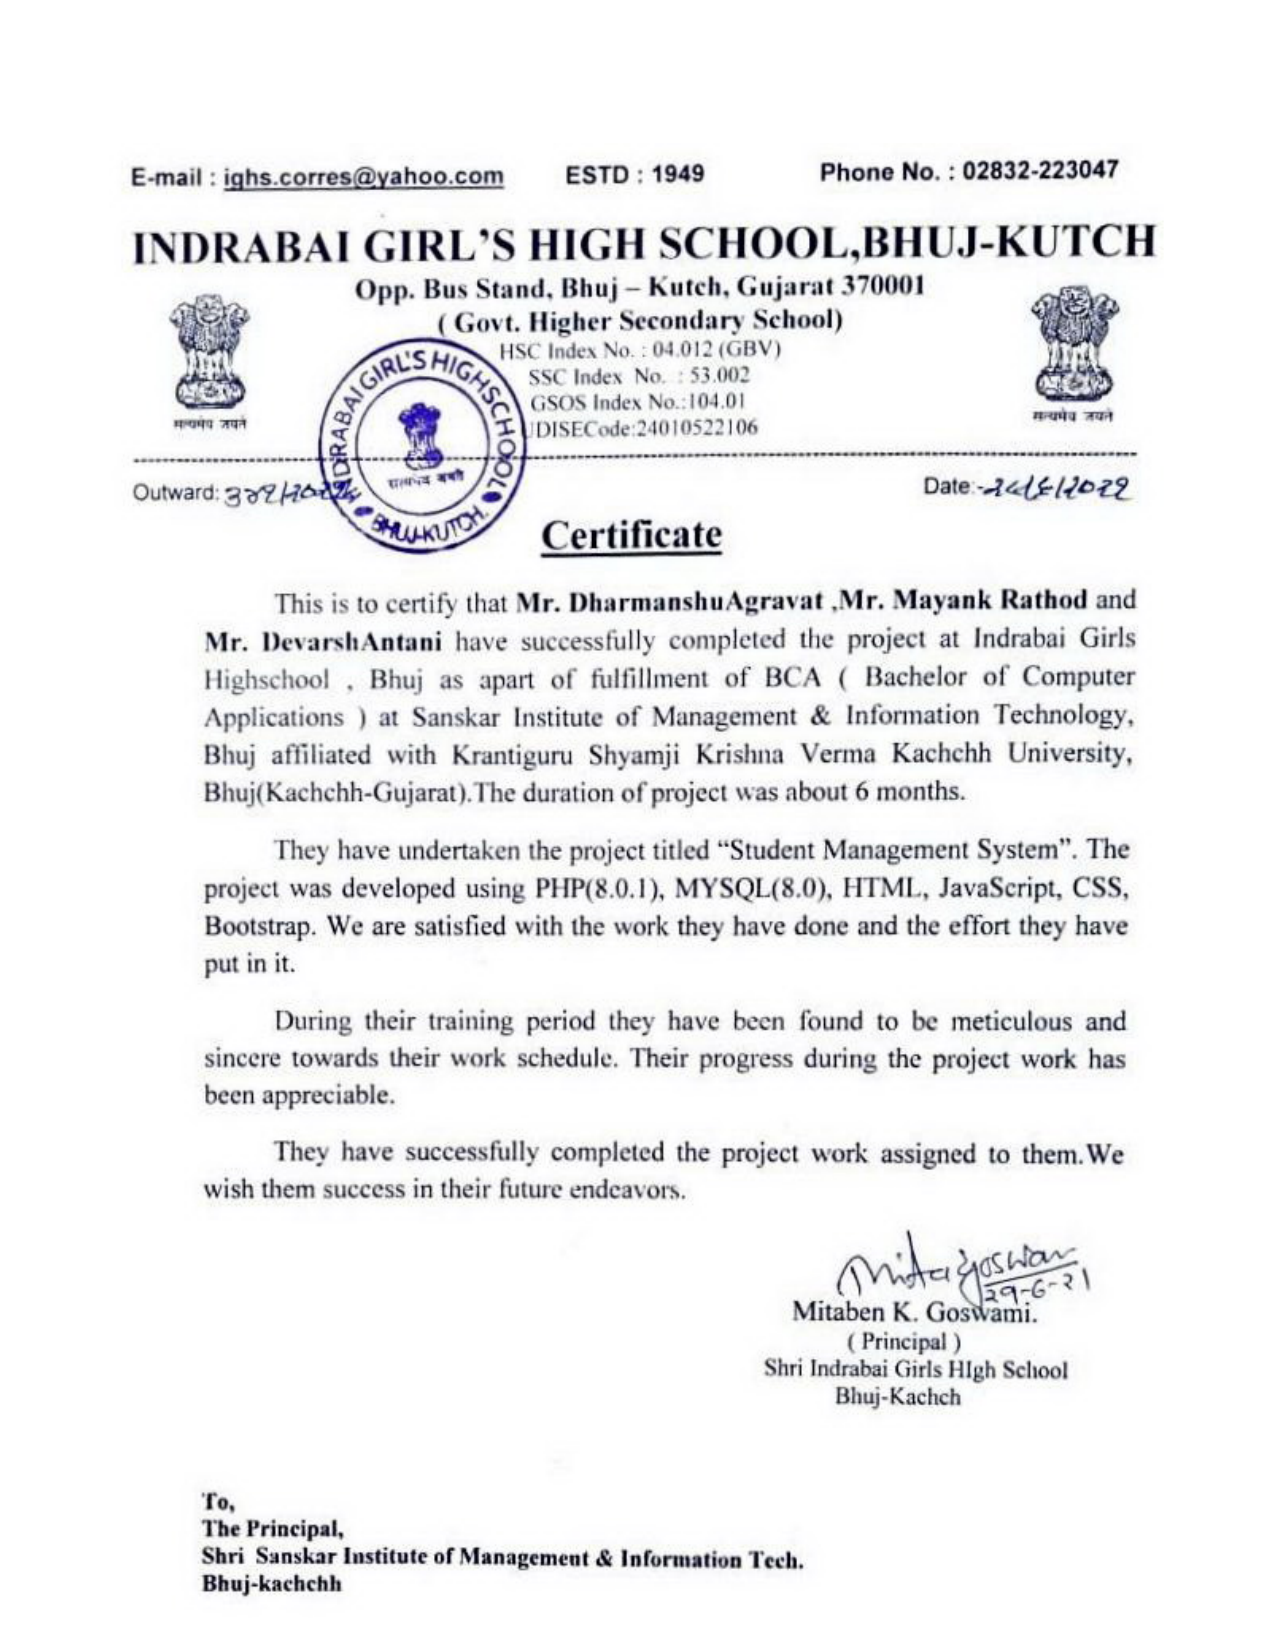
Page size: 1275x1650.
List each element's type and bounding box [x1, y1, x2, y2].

picture [109, 143, 1164, 1621]
